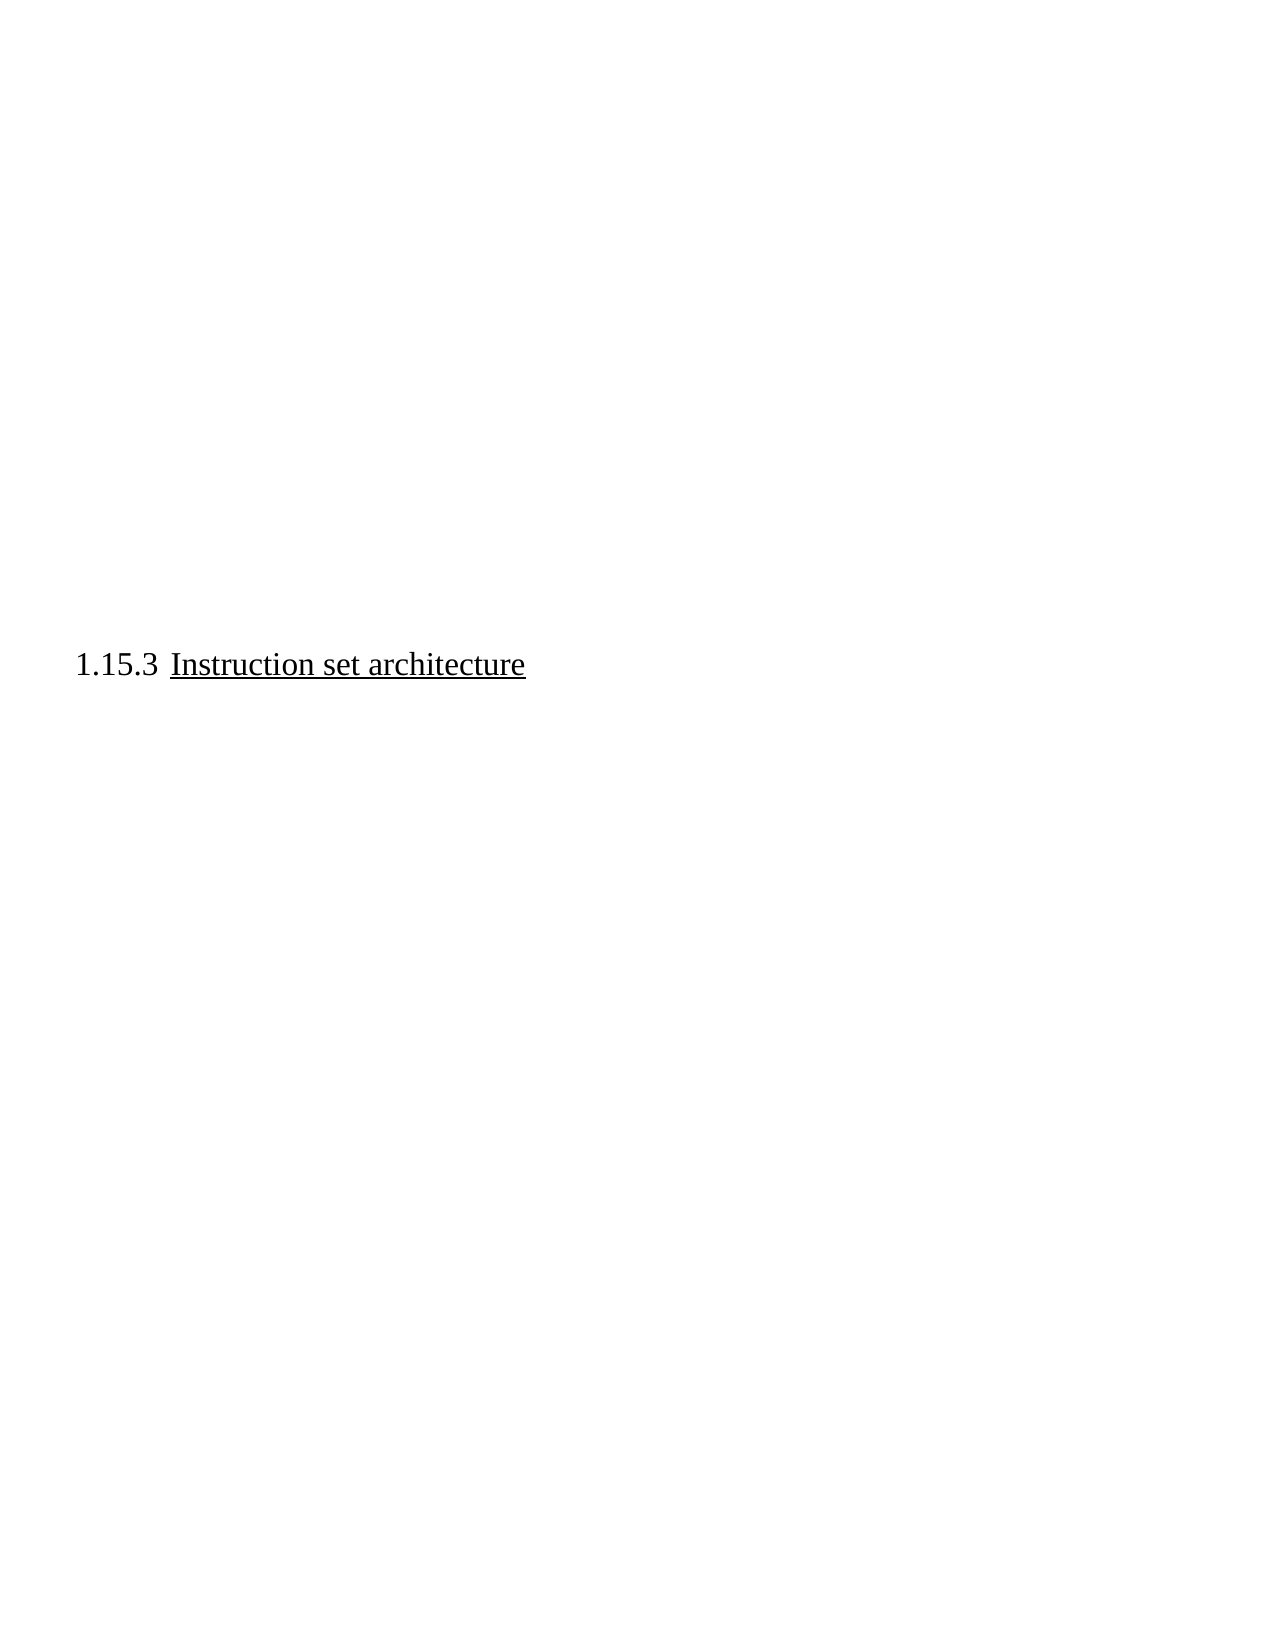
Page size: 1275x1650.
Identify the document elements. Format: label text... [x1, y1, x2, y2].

subtitle Instruction set architecture [75, 644, 1200, 682]
